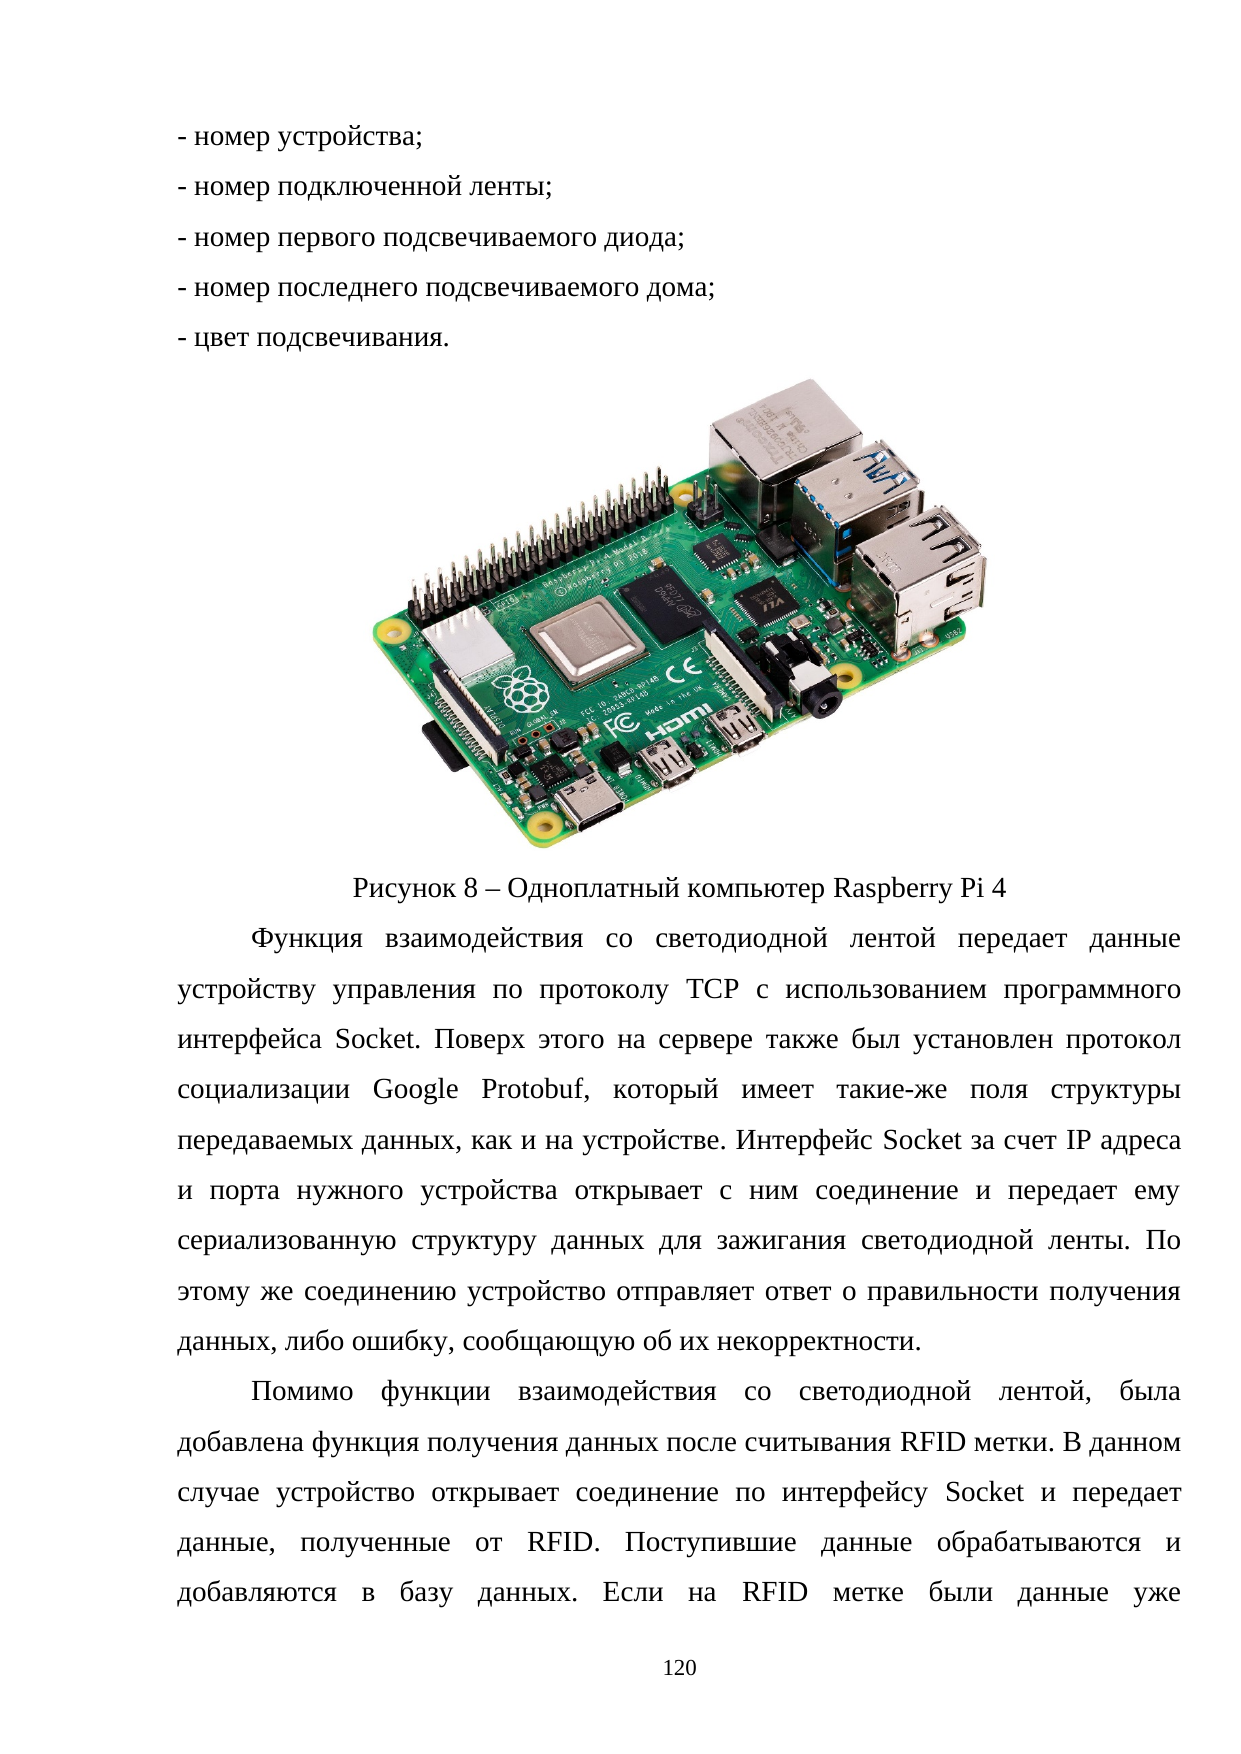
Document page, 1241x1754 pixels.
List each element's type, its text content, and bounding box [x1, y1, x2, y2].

text - номер последнего подсвечиваемого дома; [177, 269, 1182, 302]
text - номер первого подсвечиваемого диода; [177, 219, 1182, 252]
text - цвет подсвечивания. [177, 319, 1182, 353]
text Функция взаимодействия со светодиодной лентой передает данные устройству управления по протоколу TCP с использованием программного интерфейса Socket. Поверх этого на сервере также был установлен протокол социализации Google Protobuf, который имеет такие-же поля структуры передаваемых данных, как и на устройстве. Интерфейс Socket за счет IP адреса и порта нужного устройства открывает с ним соединение и передает ему сериализованную структуру данных для зажигания светодиодной ленты. По этому же соединению устройство отправляет ответ о правильности получения данных, либо ошибку, сообщающую об их некорректности. [177, 921, 1182, 1357]
text - номер подключенной ленты; [177, 168, 1182, 202]
text Рисунок 8 – Одноплатный компьютер Raspberry Pi 4 [177, 870, 1182, 904]
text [177, 1373, 1182, 1608]
text - номер устройства; [177, 118, 1182, 152]
picture [363, 369, 996, 857]
